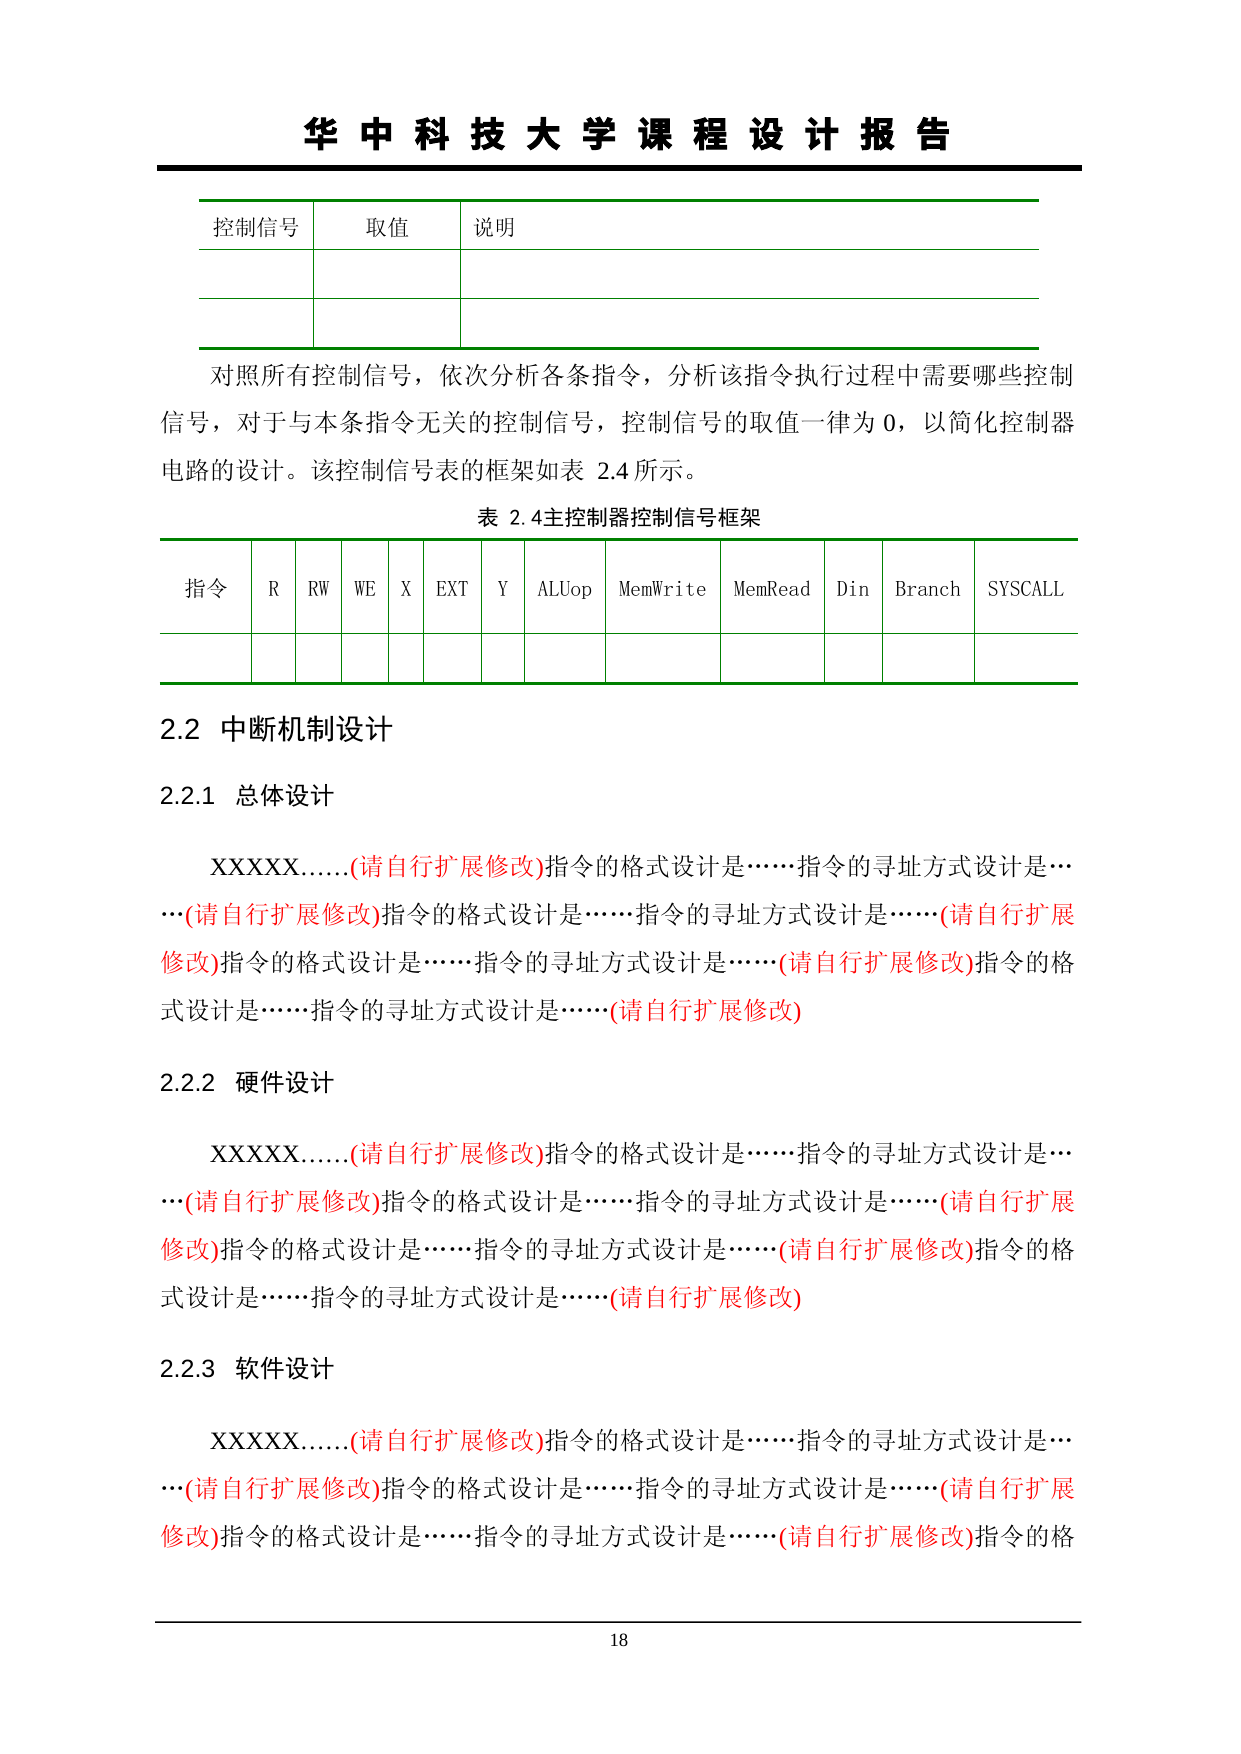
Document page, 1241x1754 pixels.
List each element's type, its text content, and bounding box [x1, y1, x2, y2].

subtitle 软件设计 [159, 1344, 1078, 1392]
subtitle 中断机制设计 [159, 710, 1053, 746]
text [159, 1129, 1075, 1320]
subtitle 硬件设计 [159, 1057, 1078, 1105]
table_cell [199, 299, 313, 347]
table_cell [482, 634, 524, 682]
table_header MemRead [721, 541, 824, 633]
table_cell [525, 634, 605, 682]
table_header Y [482, 541, 524, 633]
table_cell [252, 634, 295, 682]
table_cell [314, 299, 460, 347]
table_header RW [296, 541, 341, 633]
table_header 说明 [461, 202, 1039, 249]
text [159, 1416, 1075, 1559]
table_cell [314, 250, 460, 298]
table_cell [296, 634, 341, 682]
table_header R [252, 541, 295, 633]
table_cell [389, 634, 423, 682]
table_header 取值 [314, 202, 460, 249]
table_header Branch [883, 541, 974, 633]
subtitle 总体设计 [159, 771, 1078, 818]
table_cell [461, 250, 1039, 298]
table_header WE [342, 541, 388, 633]
table_header SYSCALL [975, 541, 1078, 633]
table_header ALUop [525, 541, 605, 633]
table_header Din [825, 541, 882, 633]
table_cell [975, 634, 1078, 682]
table_cell [461, 299, 1039, 347]
table_cell [883, 634, 974, 682]
table_header 指令 [160, 541, 251, 633]
table_cell [342, 634, 388, 682]
table_cell [606, 634, 720, 682]
text XXXXX……(请自行扩展修改)指令的格式设计是……指令的寻址方式设计是……(请自行扩展修改)指令的格式设计是……指令的寻址方式设计是……(请自行扩展修改)指令的格式设计是……指令的寻址方式设计是……(请自行扩展修改)指令的格式设计是……指令的寻址方式设计是……(请自行扩展修改) [159, 842, 1075, 1033]
table_cell [199, 250, 313, 298]
table_cell [721, 634, 824, 682]
table_cell [424, 634, 481, 682]
table_header X [389, 541, 423, 633]
table_header MemWrite [606, 541, 720, 633]
table_header EXT [424, 541, 481, 633]
table_header 控制信号 [199, 202, 313, 249]
table_cell [825, 634, 882, 682]
table_cell [160, 634, 251, 682]
